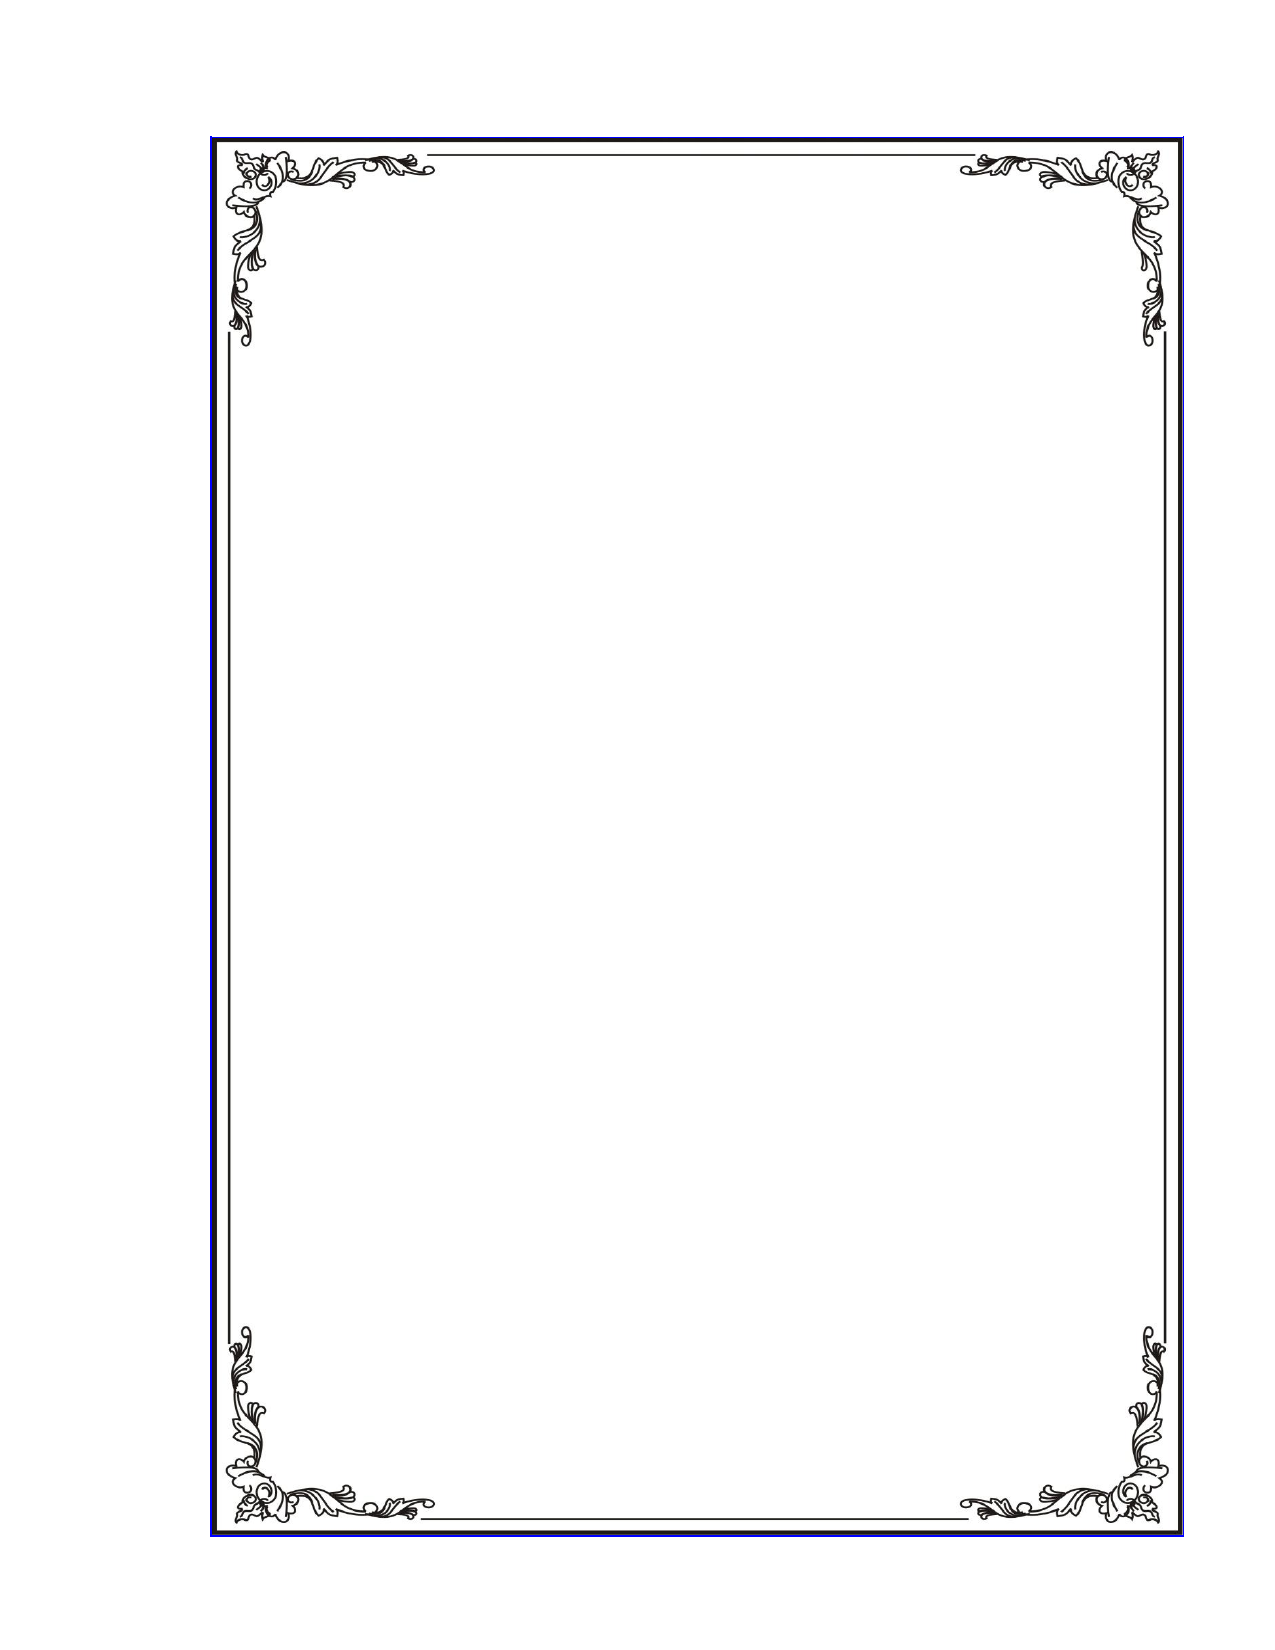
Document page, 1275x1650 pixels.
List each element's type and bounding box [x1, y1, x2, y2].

picture [212, 138, 1183, 1535]
